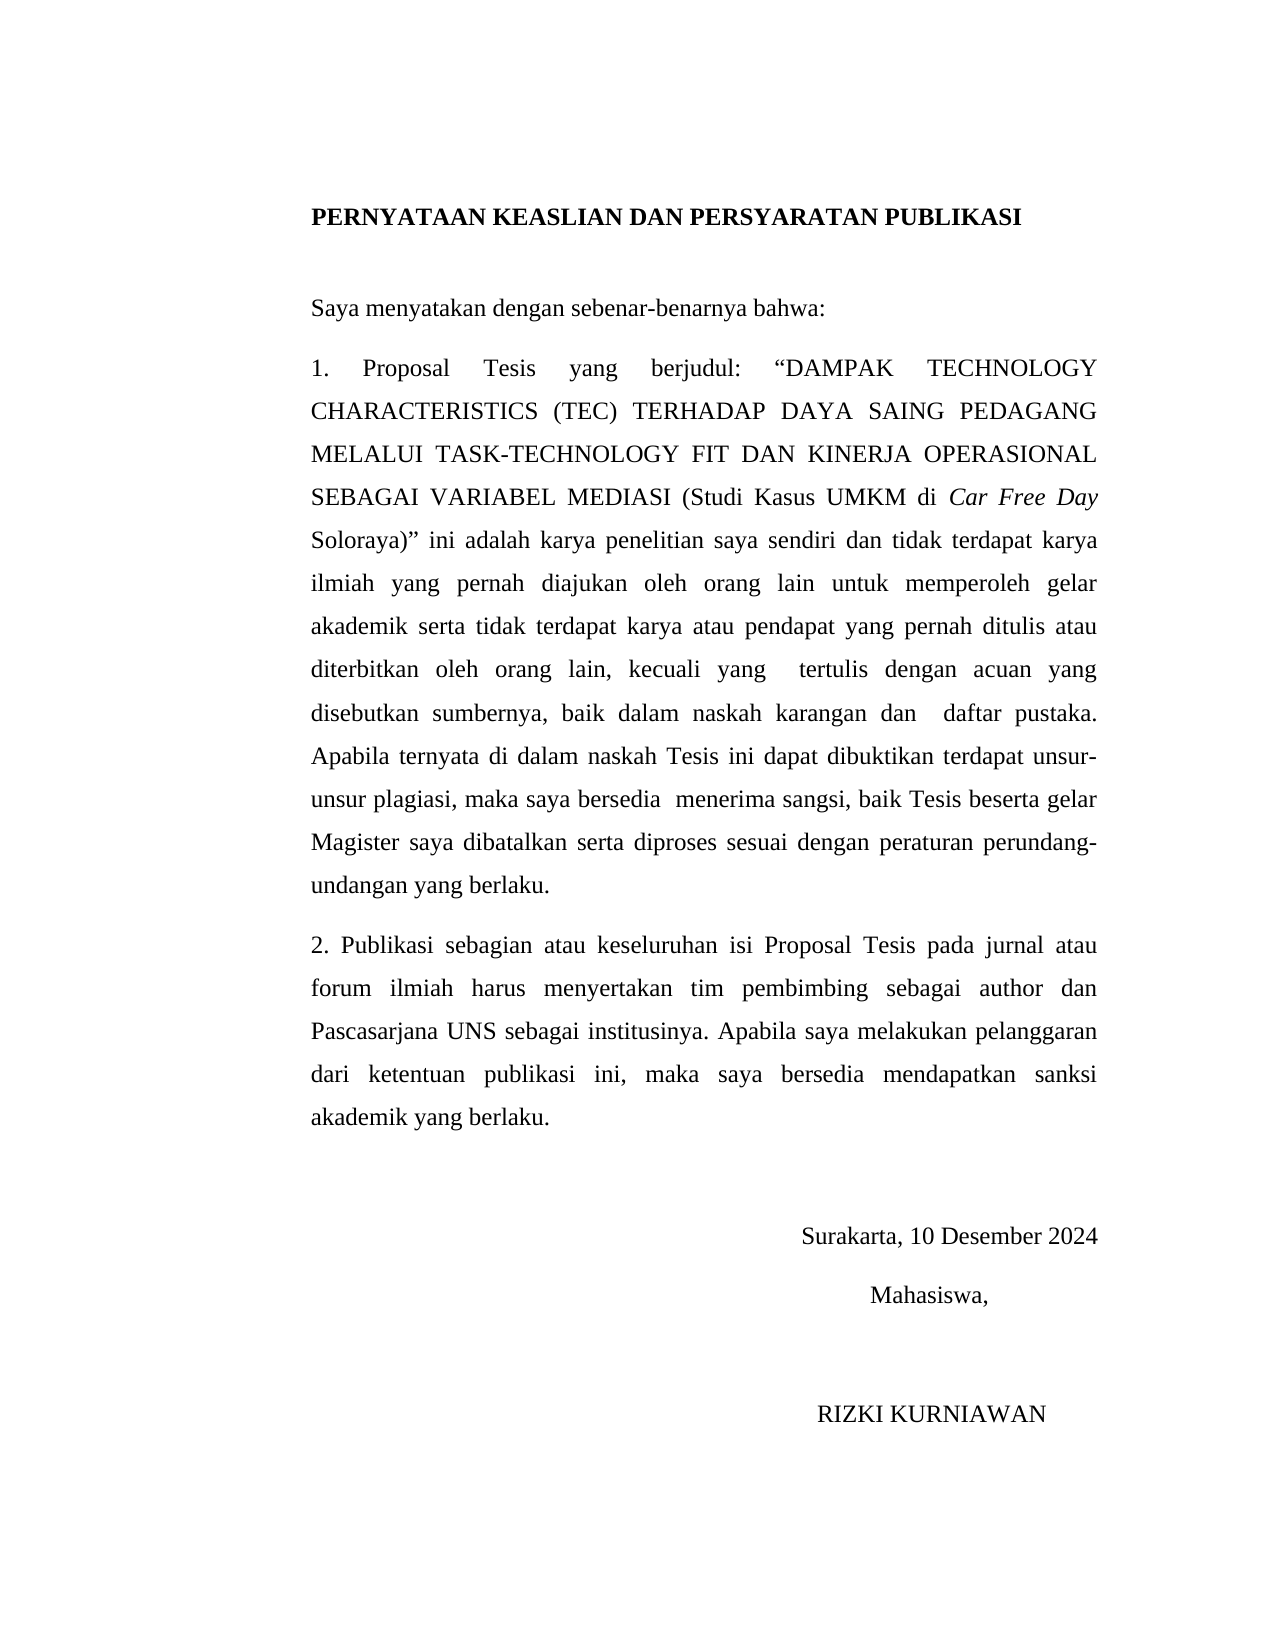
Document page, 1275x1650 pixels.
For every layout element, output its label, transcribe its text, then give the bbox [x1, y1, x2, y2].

text Saya menyatakan dengan sebenar-benarnya bahwa: [311, 293, 1098, 322]
text RIZKI KURNIAWAN [686, 1399, 1098, 1428]
text Surakarta, 10 Desember 2024 [311, 1221, 1098, 1249]
text Mahasiswa, [686, 1281, 1098, 1309]
subtitle PERNYATAAN KEASLIAN DAN PERSYARATAN PUBLIKASI [236, 202, 1098, 231]
text 1. Proposal Tesis yang berjudul: “DAMPAK TECHNOLOGY CHARACTERISTICS (TEC) TERHADAP DAYA SAING PEDAGANG MELALUI TASK-TECHNOLOGY FIT DAN KINERJA OPERASIONAL SEBAGAI VARIABEL MEDIASI (Studi Kasus UMKM di Car Free Day Soloraya)” ini adalah karya penelitian saya sendiri dan tidak terdapat karya ilmiah yang pernah diajukan oleh orang lain untuk memperoleh gelar akademik serta tidak terdapat karya atau pendapat yang pernah ditulis atau diterbitkan oleh orang lain, kecuali yang tertulis dengan acuan yang disebutkan sumbernya, baik dalam naskah karangan dan daftar pustaka. Apabila ternyata di dalam naskah Tesis ini dapat dibuktikan terdapat unsur-unsur plagiasi, maka saya bersedia menerima sangsi, baik Tesis beserta gelar Magister saya dibatalkan serta diproses sesuai dengan peraturan perundang-undangan yang berlaku. [311, 353, 1098, 899]
text 2. Publikasi sebagian atau keseluruhan isi Proposal Tesis pada jurnal atau forum ilmiah harus menyertakan tim pembimbing sebagai author dan Pascasarjana UNS sebagai institusinya. Apabila saya melakukan pelanggaran dari ketentuan publikasi ini, maka saya bersedia mendapatkan sanksi akademik yang berlaku. [311, 930, 1098, 1131]
